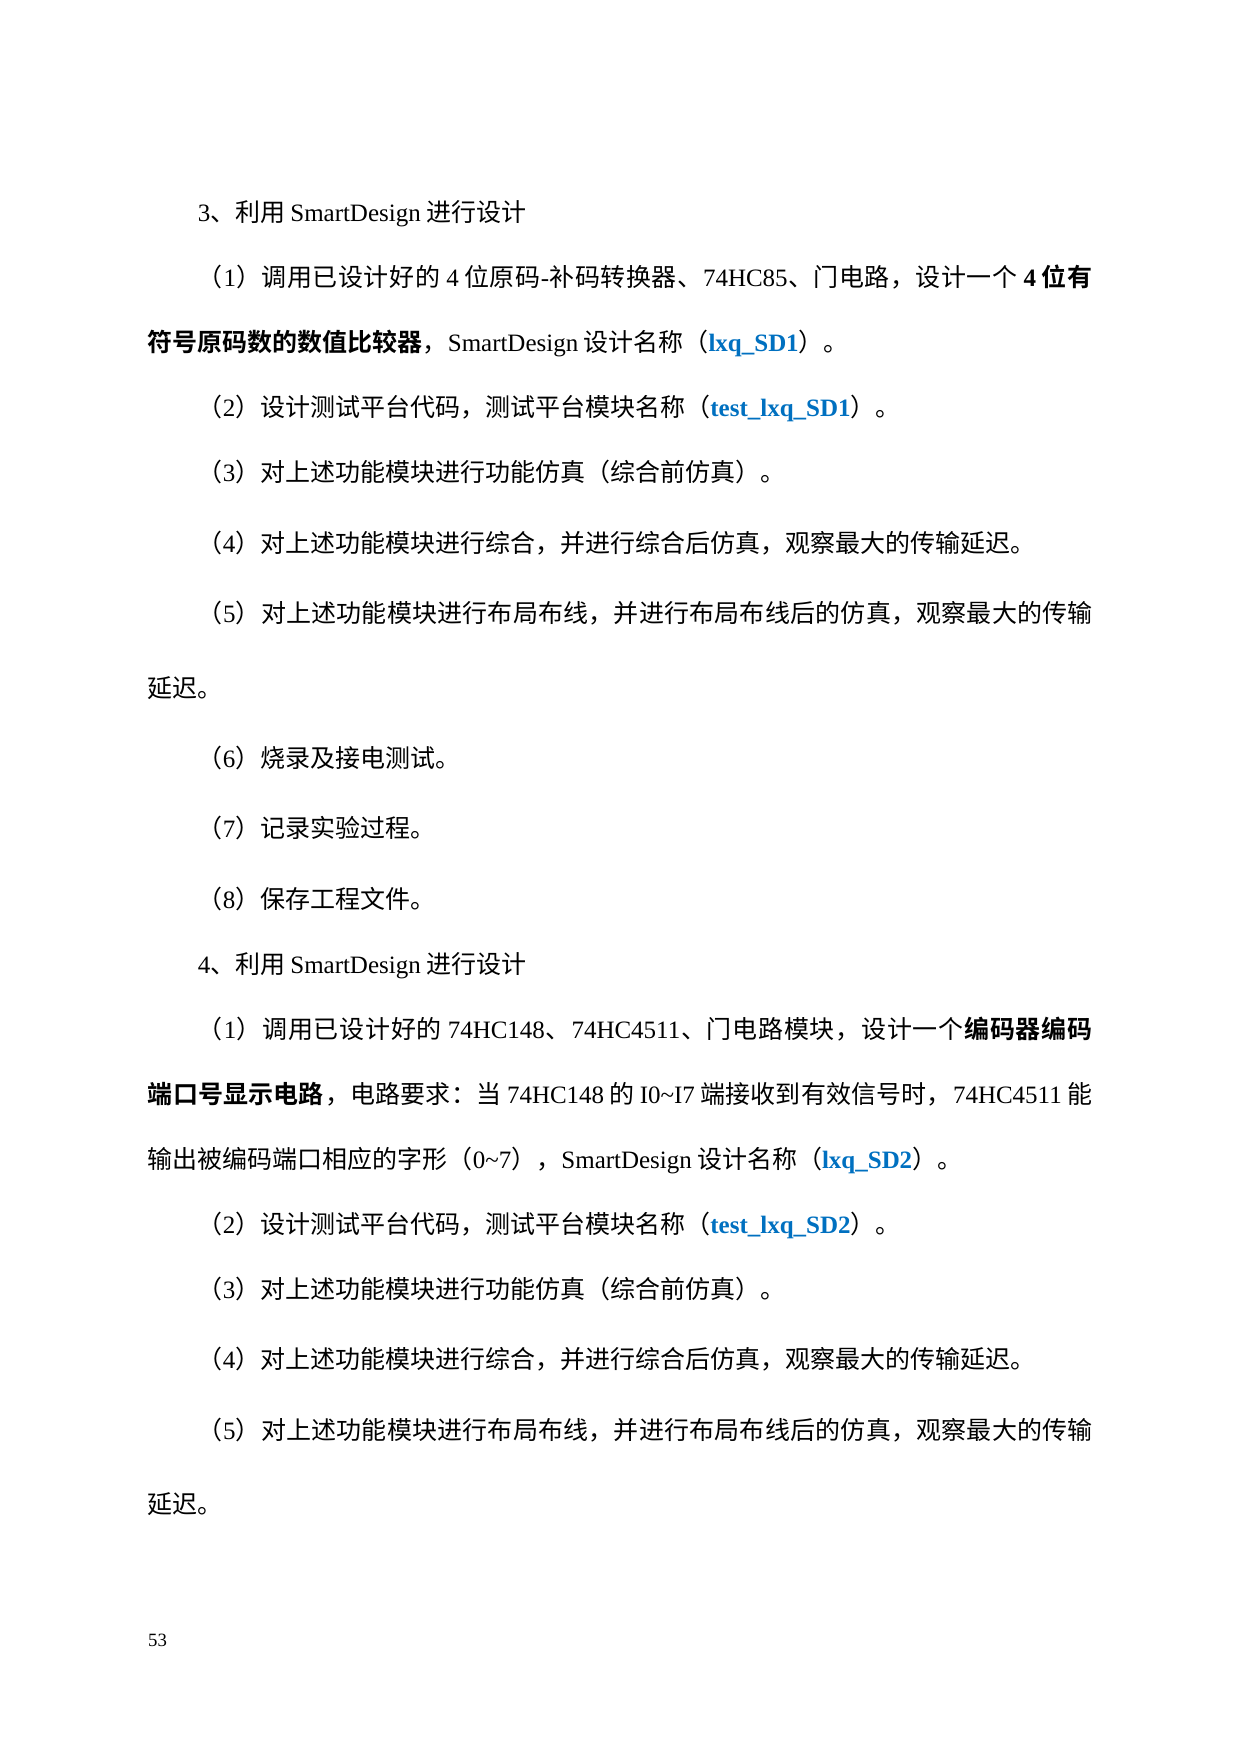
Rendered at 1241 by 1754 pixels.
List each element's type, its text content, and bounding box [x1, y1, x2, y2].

text （5）对上述功能模块进行布局布线，并进行布局布线后的仿真，观察最大的传输延迟。 [148, 579, 1092, 719]
text （8）保存工程文件。 [148, 865, 1092, 930]
text 3、利用SmartDesign进行设计 [148, 178, 1092, 243]
text （2）设计测试平台代码，测试平台模块名称（test_lxq_SD2）。 [148, 1190, 1092, 1255]
text （7）记录实验过程。 [148, 794, 1092, 859]
text （5）对上述功能模块进行布局布线，并进行布局布线后的仿真，观察最大的传输延迟。 [148, 1396, 1092, 1536]
text （6）烧录及接电测试。 [148, 724, 1092, 789]
text （4）对上述功能模块进行综合，并进行综合后仿真，观察最大的传输延迟。 [148, 509, 1092, 574]
text （3）对上述功能模块进行功能仿真（综合前仿真）。 [148, 438, 1092, 503]
text （1）调用已设计好的74HC148、74HC4511、门电路模块，设计一个编码器编码端口号显示电路，电路要求：当74HC148的I0~I7端接收到有效信号时，74HC4511能输出被编码端口相应的字形（0~7），SmartDesign设计名称（lxq_SD2）。 [148, 995, 1092, 1190]
text （2）设计测试平台代码，测试平台模块名称（test_lxq_SD1）。 [148, 373, 1092, 438]
text 4、利用SmartDesign进行设计 [148, 930, 1092, 995]
text （1）调用已设计好的4位原码-补码转换器、74HC85、门电路，设计一个4位有符号原码数的数值比较器，SmartDesign设计名称（lxq_SD1）。 [148, 243, 1092, 373]
text （4）对上述功能模块进行综合，并进行综合后仿真，观察最大的传输延迟。 [148, 1325, 1092, 1390]
text （3）对上述功能模块进行功能仿真（综合前仿真）。 [148, 1255, 1092, 1320]
